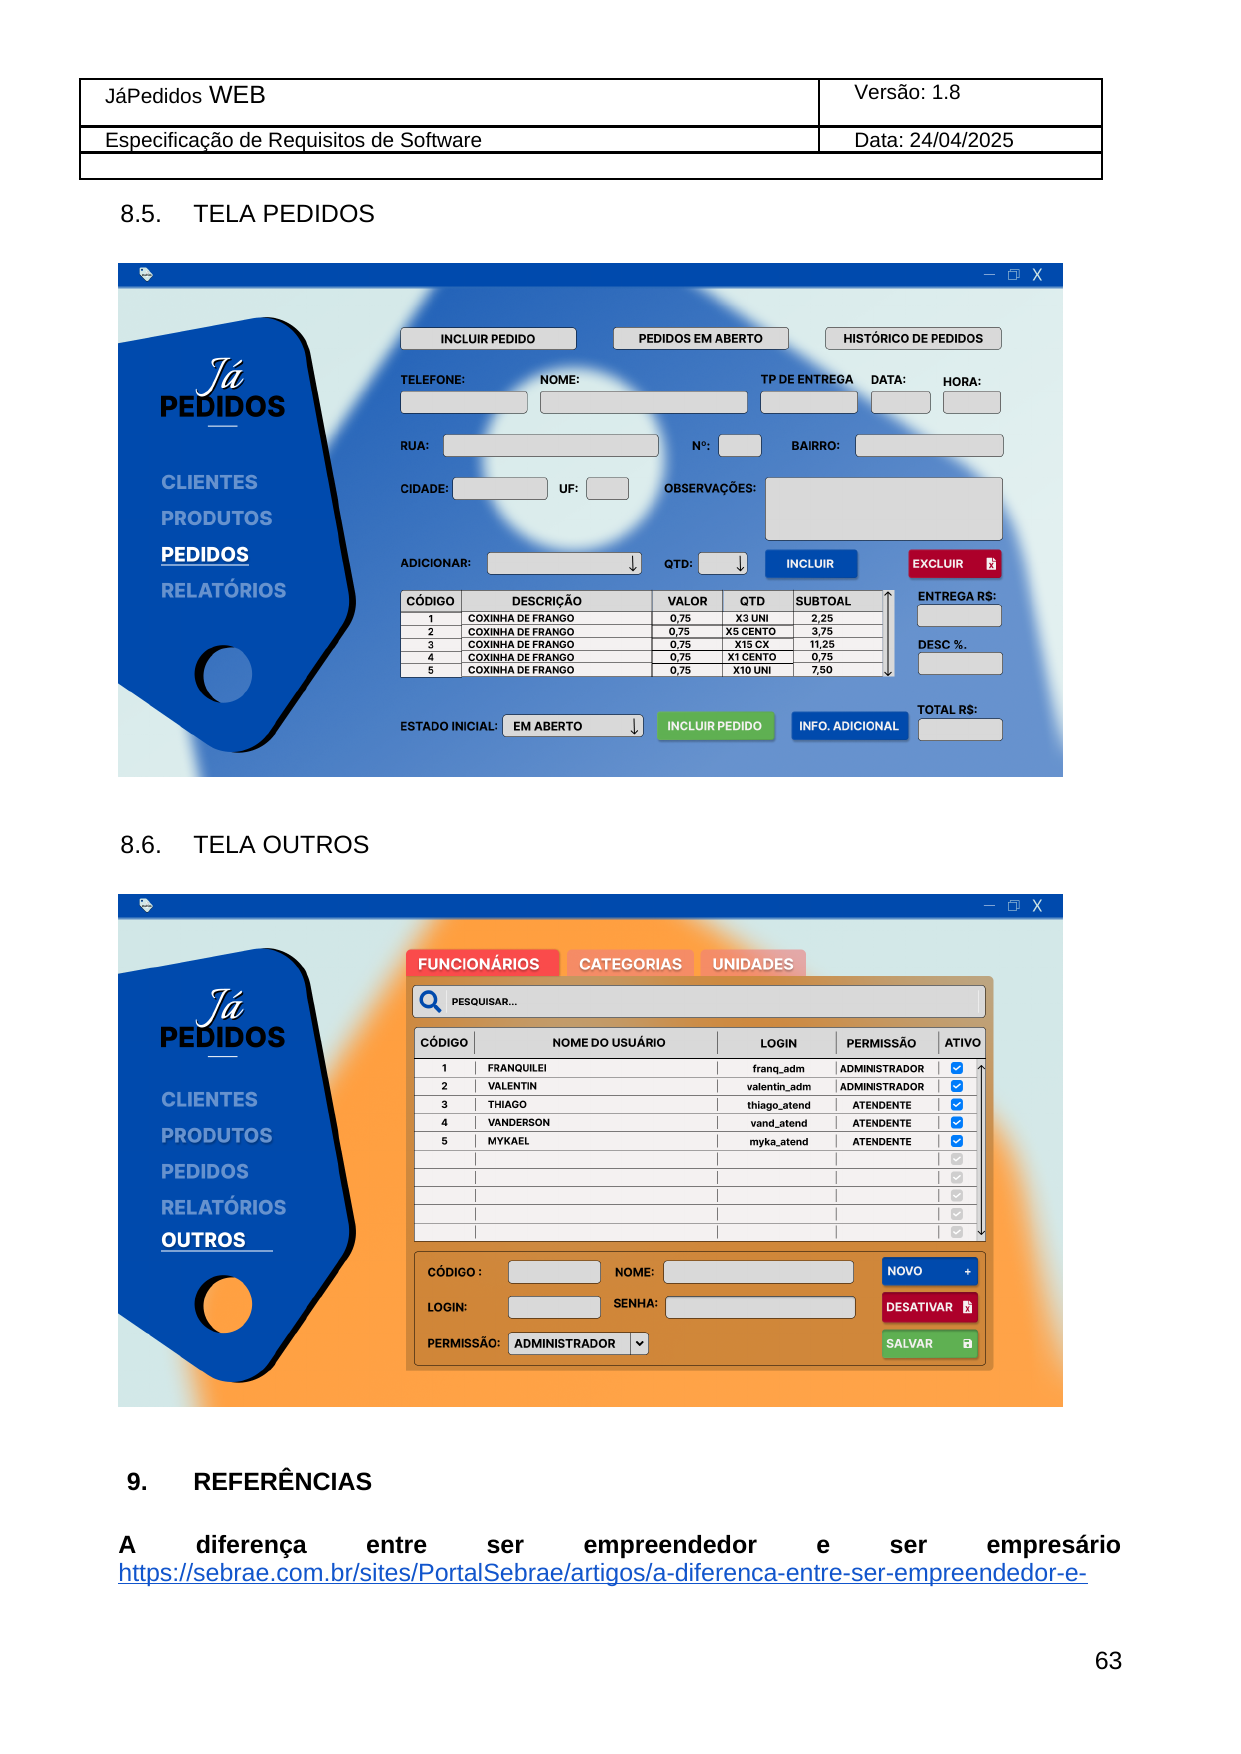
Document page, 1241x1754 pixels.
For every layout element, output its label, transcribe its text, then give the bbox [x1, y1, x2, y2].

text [118, 1532, 1122, 1586]
subtitle REFERÊNCIAS [118, 1467, 1122, 1496]
subtitle TELA OUTROS [118, 830, 1122, 858]
picture [118, 263, 1063, 777]
picture [118, 894, 1063, 1407]
subtitle TELA PEDIDOS [118, 147, 1122, 228]
